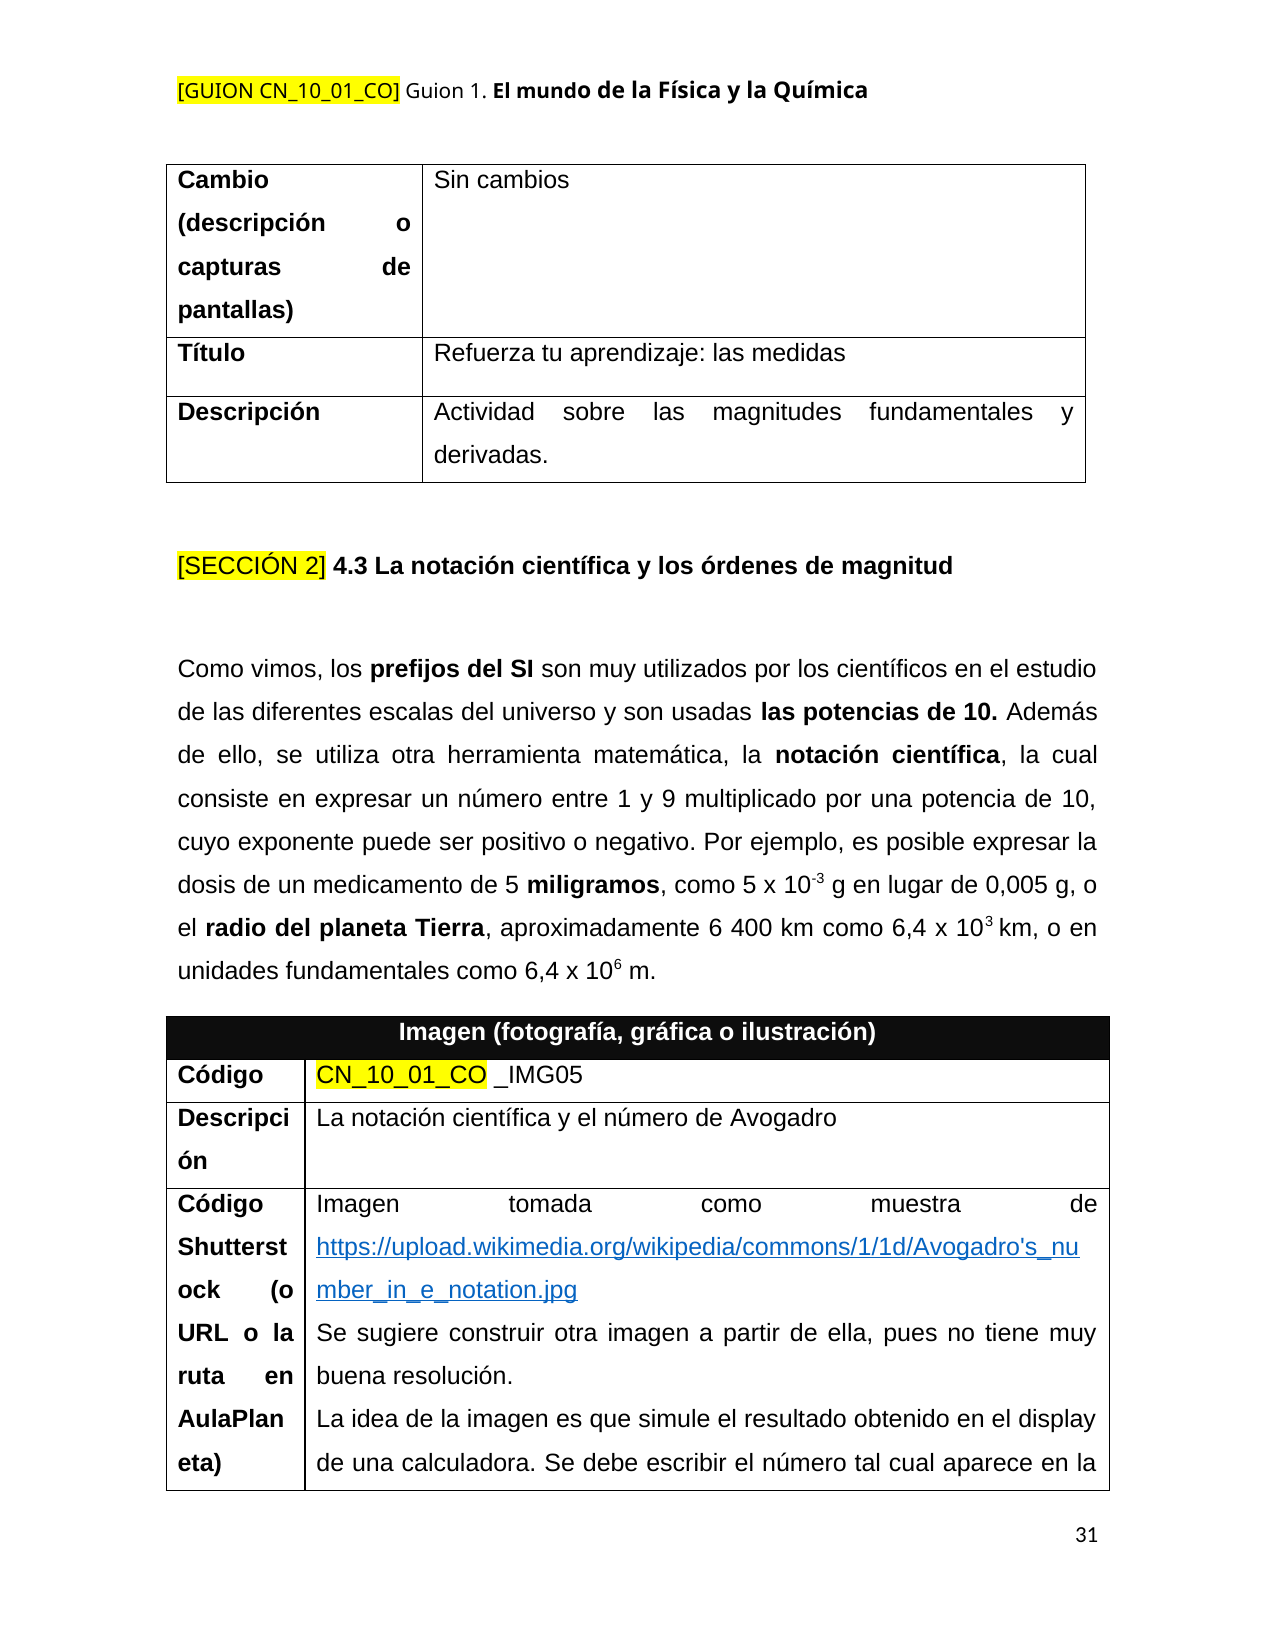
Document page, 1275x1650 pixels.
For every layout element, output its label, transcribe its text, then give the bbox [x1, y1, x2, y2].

table_cell Cambio (descripción o capturas de pantallas) [167, 165, 422, 337]
table_cell Título [167, 338, 422, 396]
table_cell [167, 1189, 304, 1489]
table_cell Descripción [167, 397, 422, 482]
table_cell Código [167, 1060, 304, 1102]
text Como vimos, los prefijos del SI son muy utilizados por los científicos en el estudio de las diferentes escalas del universo y son usadas las potencias de 10. Además de ello, se utiliza otra herramienta matemática, la notación científica, la cual consiste en expresar un número entre 1 y 9 multiplicado por una potencia de 10, cuyo exponente puede ser positivo o negativo. Por ejemplo, es posible expresar la dosis de un medicamento de 5 miligramos, como 5 x 10-3 g en lugar de 0,005 g, o el radio del planeta Tierra, aproximadamente 6 400 km como 6,4 x 103 km, o en unidades fundamentales como 6,4 x 106 m. [177, 654, 1098, 985]
text [SECCIÓN 2] 4.3 La notación científica y los órdenes de magnitud [326, 551, 1098, 580]
table_cell Descripción [167, 1103, 304, 1188]
table_cell Refuerza tu aprendizaje: las medidas [423, 338, 1085, 396]
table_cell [306, 1189, 1109, 1489]
table_cell Sin cambios [423, 165, 1085, 337]
table_header Imagen (fotografía, gráfica o ilustración) [167, 1017, 1109, 1059]
table_cell CN_10_01_CO _IMG05 [306, 1060, 1109, 1102]
table_cell La notación científica y el número de Avogadro [306, 1103, 1109, 1188]
table_cell Actividad sobre las magnitudes fundamentales y derivadas. [423, 397, 1085, 482]
